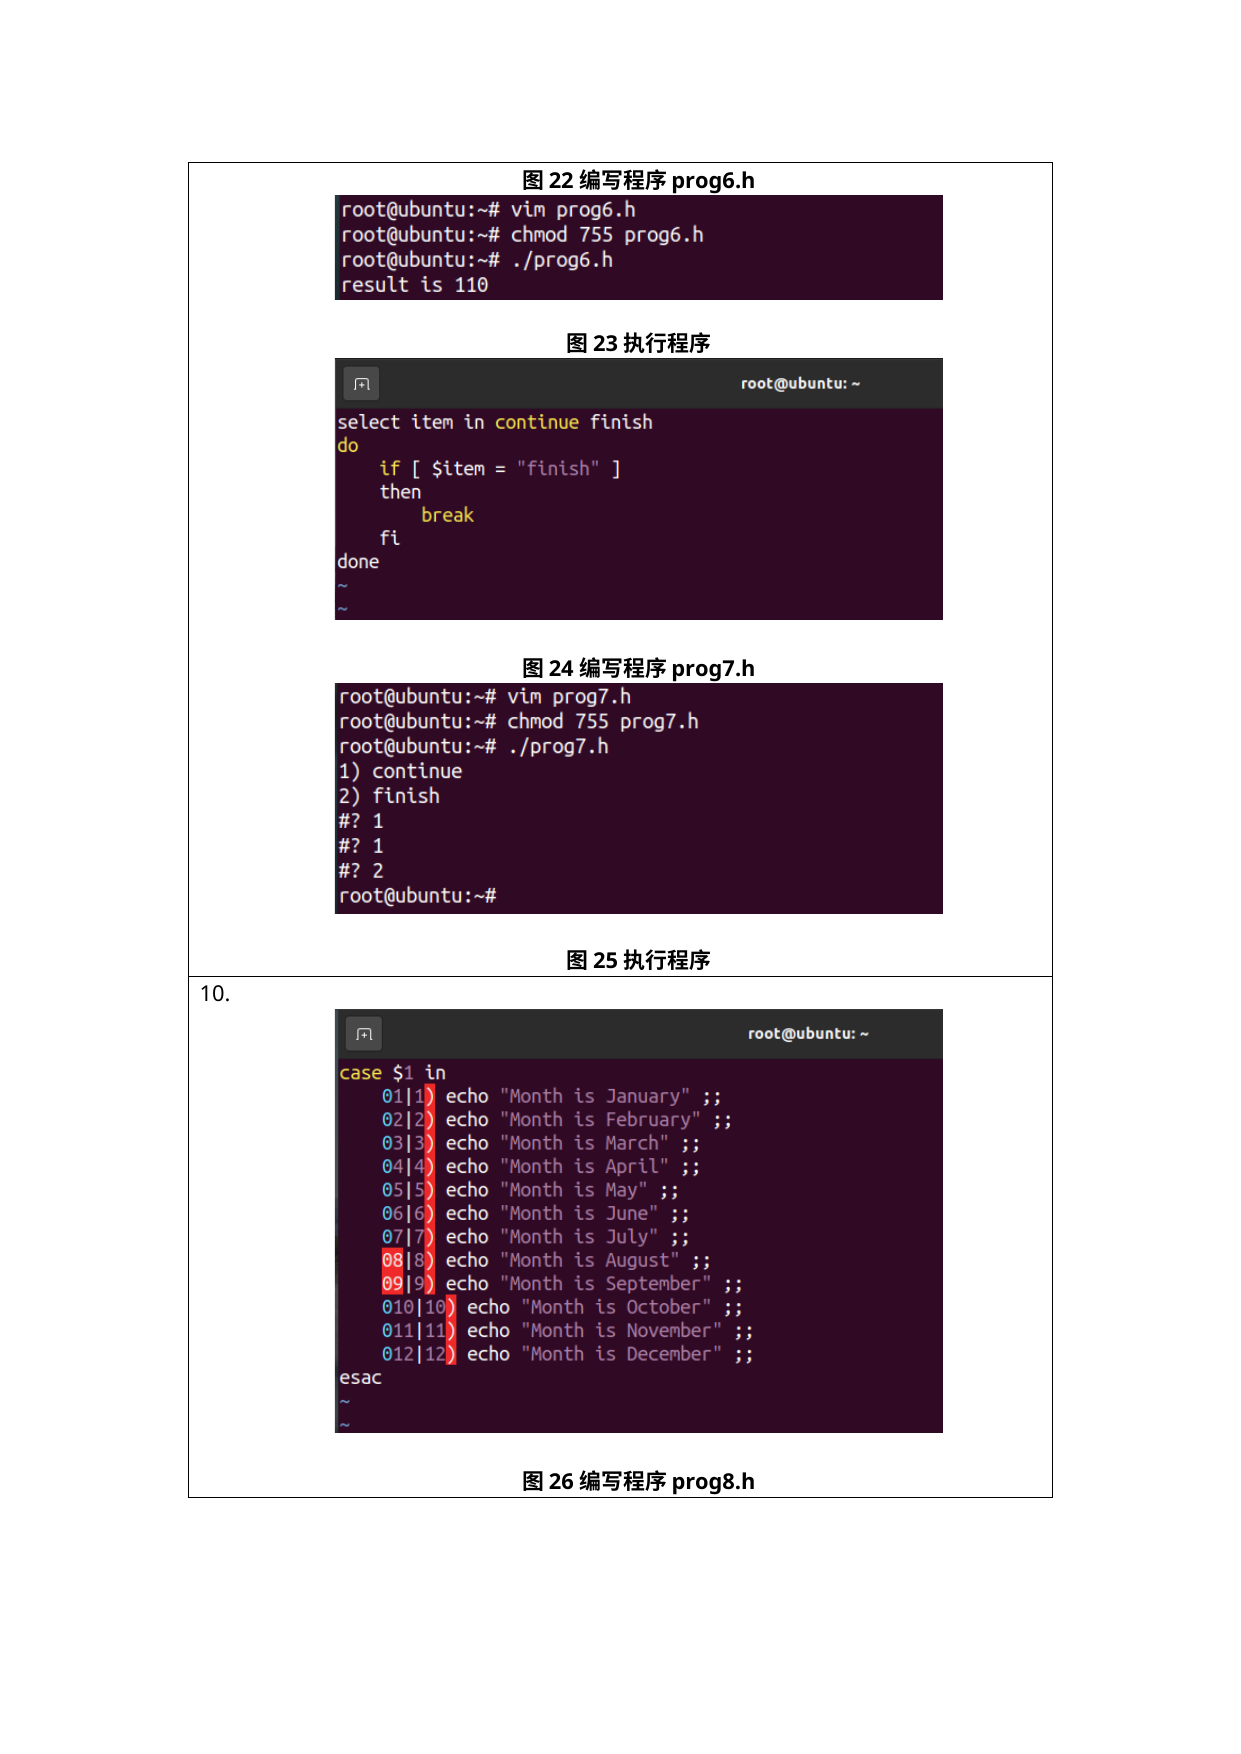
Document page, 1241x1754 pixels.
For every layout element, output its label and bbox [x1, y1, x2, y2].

table_cell [189, 163, 1052, 976]
picture [334, 1009, 943, 1433]
picture [334, 683, 943, 914]
picture [334, 195, 943, 300]
table_cell [189, 977, 1052, 1497]
picture [334, 358, 943, 620]
